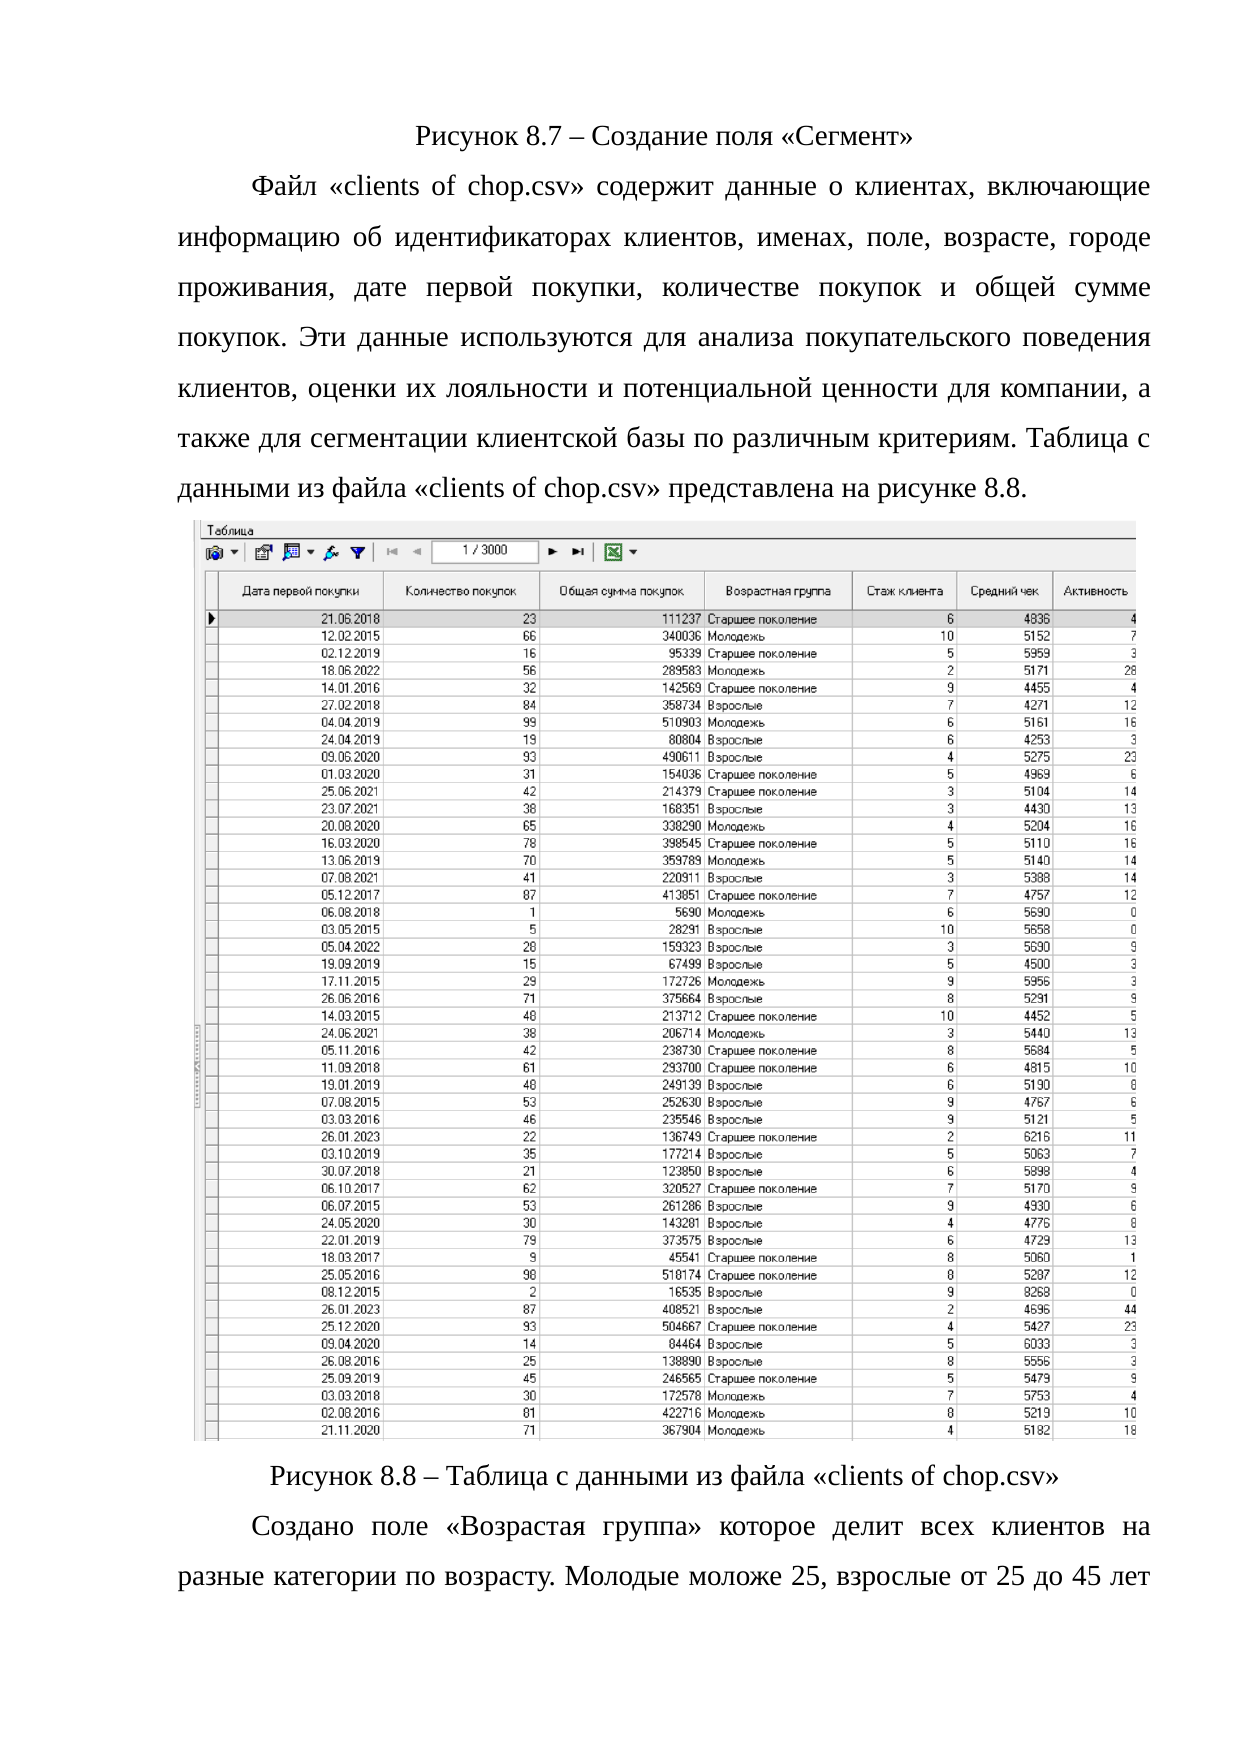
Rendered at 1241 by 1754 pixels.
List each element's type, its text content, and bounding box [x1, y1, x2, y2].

text Рисунок 8.8 – Таблица с данными из файла «clients of chop.csv» [177, 1458, 1152, 1491]
text Файл «clients of chop.csv» содержит данные о клиентах, включающие информацию об идентификаторах клиентов, именах, поле, возрасте, городе проживания, дате первой покупки, количестве покупок и общей сумме покупок. Эти данные используются для анализа покупательского поведения клиентов, оценки их лояльности и потенциальной ценности для компании, а также для сегментации клиентской базы по различным критериям. Таблица с данными из файла «clients of chop.csv» представлена на рисунке 8.8. [177, 168, 1152, 504]
text Рисунок 8.7 – Создание поля «Сегмент» [177, 118, 1152, 152]
picture [193, 520, 1136, 1441]
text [177, 1508, 1152, 1592]
